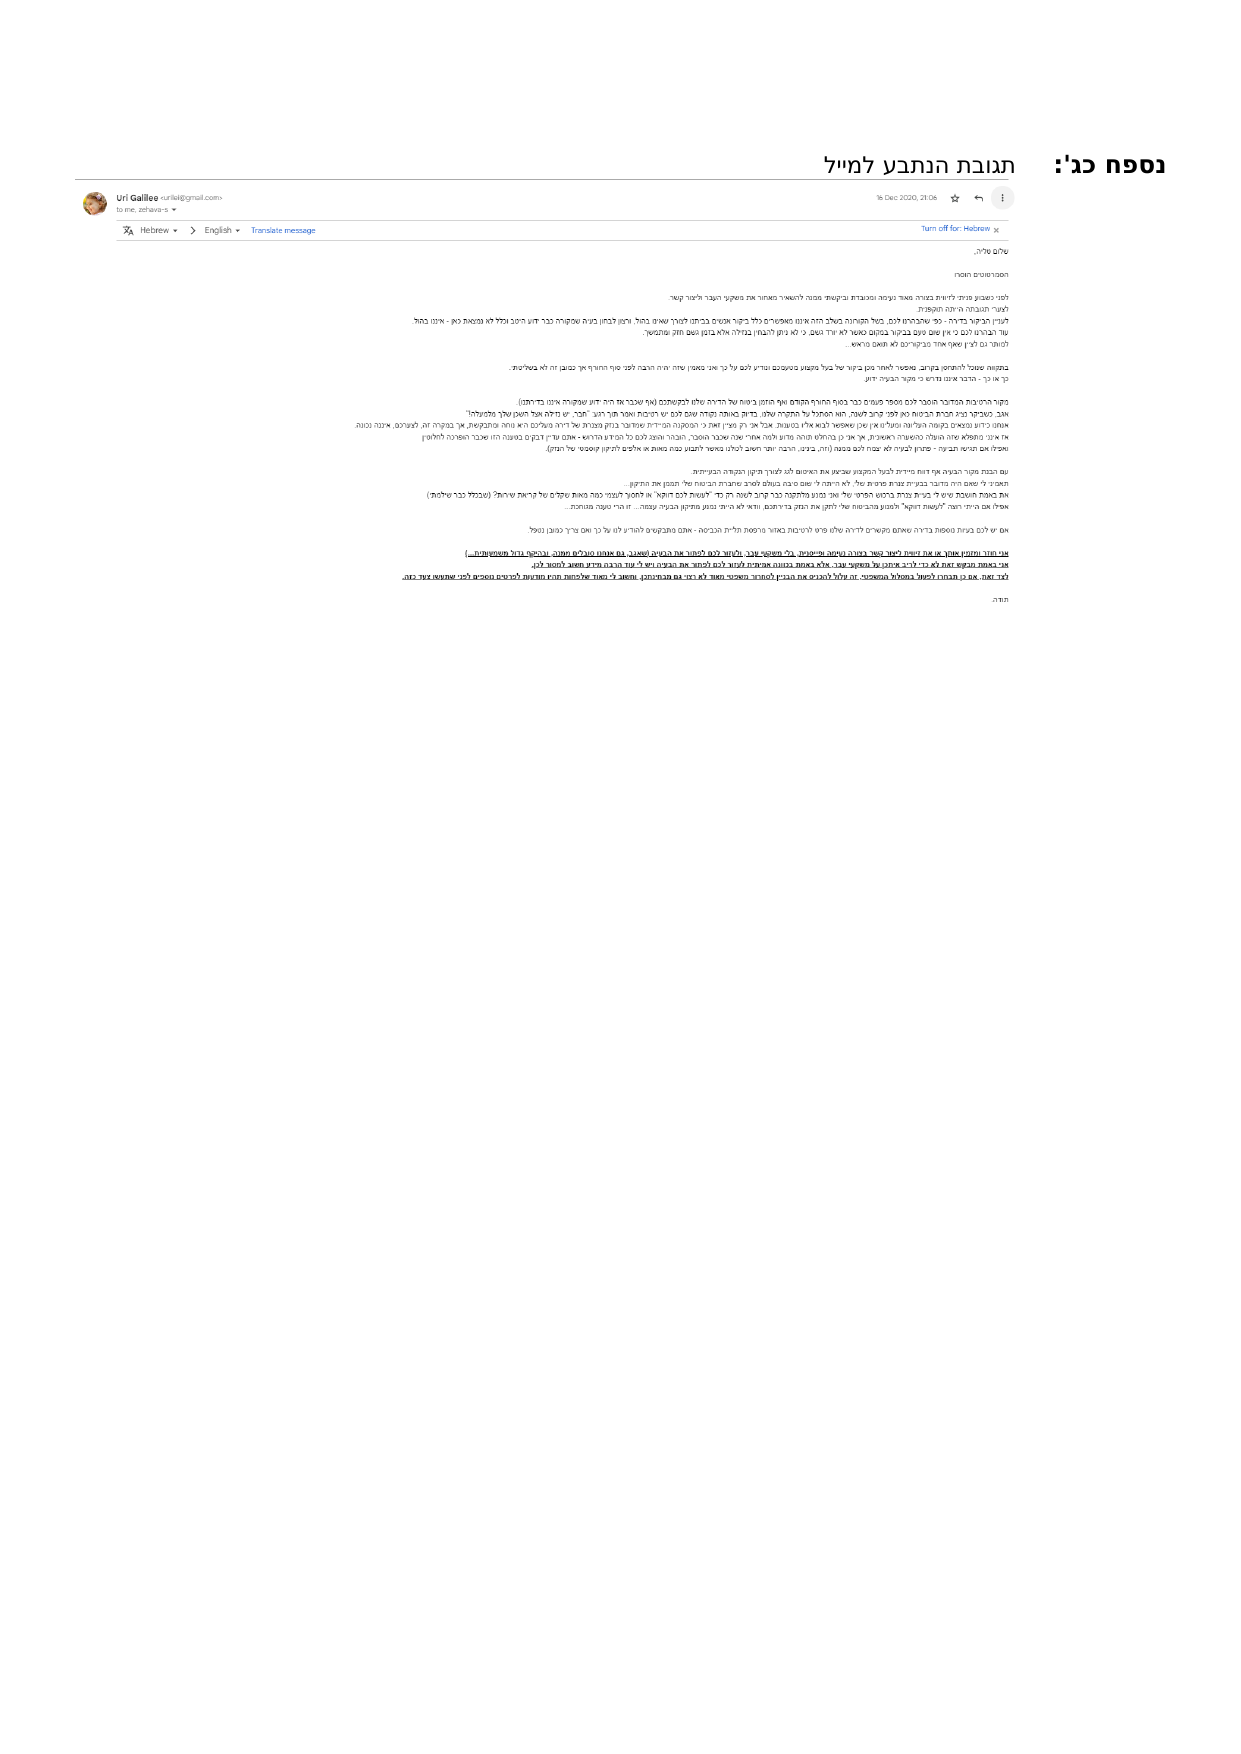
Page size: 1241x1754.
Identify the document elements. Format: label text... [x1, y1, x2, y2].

picture [75, 179, 1016, 609]
